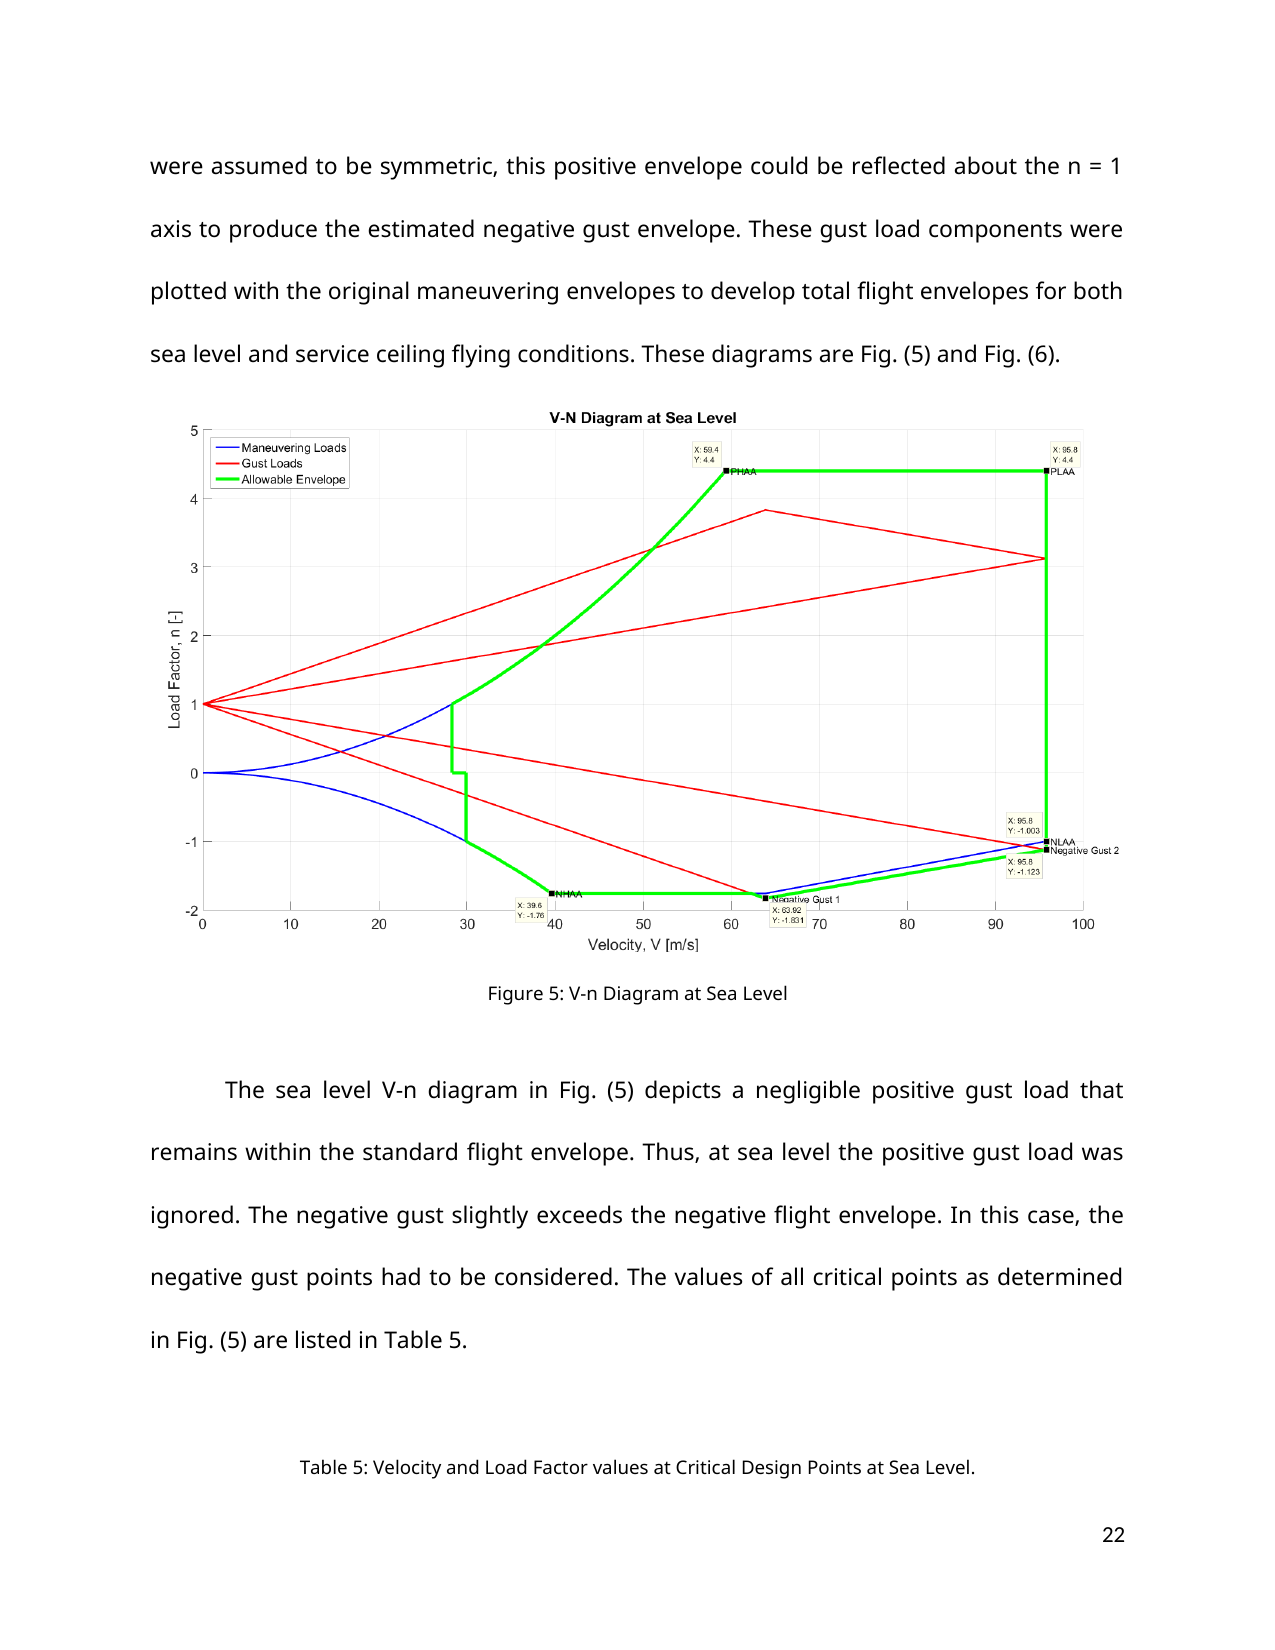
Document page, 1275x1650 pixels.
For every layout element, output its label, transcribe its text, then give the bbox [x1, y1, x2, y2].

picture [150, 400, 1125, 952]
text Figure 5: V-n Diagram at Sea Level [150, 980, 1125, 1006]
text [150, 150, 1125, 369]
text Table 5: Velocity and Load Factor values at Critical Design Points at Sea Level. [150, 1454, 1125, 1480]
text The sea level V-n diagram in Fig. (5) depicts a negligible positive gust load that remains within the standard flight envelope. Thus, at sea level the positive gust load was ignored. The negative gust slightly exceeds the negative flight envelope. In this case, the negative gust points had to be considered. The values of all critical points as determined in Fig. (5) are listed in Table 5. [150, 1073, 1125, 1355]
